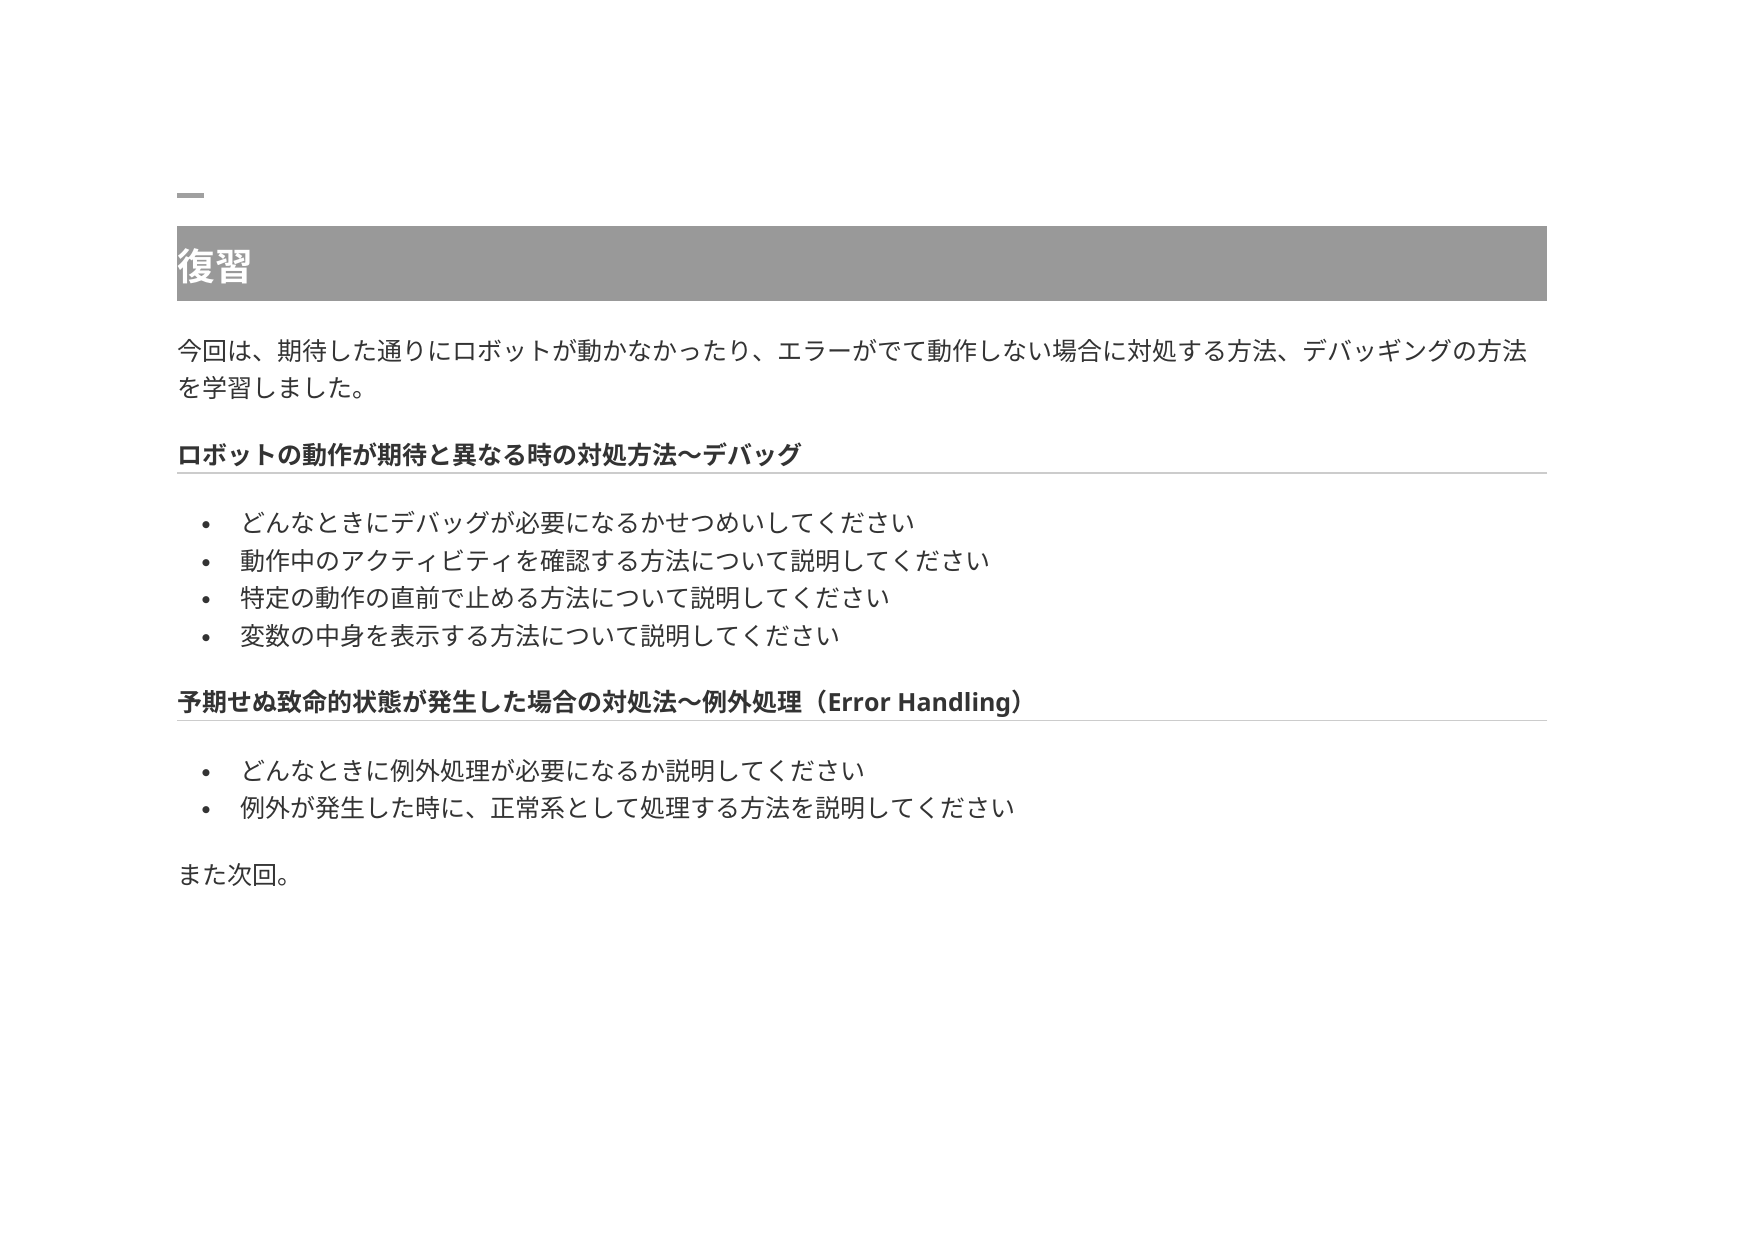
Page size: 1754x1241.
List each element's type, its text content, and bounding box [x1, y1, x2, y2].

text また次回。 [177, 854, 1547, 892]
text 今回は、期待した通りにロボットが動かなかったり、エラーがでて動作しない場合に対処する方法、デバッギングの方法を学習しました。 [177, 331, 1547, 406]
list 特定の動作の直前で止める方法について説明してください [202, 578, 1547, 615]
list どんなときにデバッグが必要になるかせつめいしてください [202, 503, 1547, 540]
list 変数の中身を表示する方法について説明してください [202, 615, 1547, 653]
list 動作中のアクティビティを確認する方法について説明してください [202, 540, 1547, 578]
text 予期せぬ致命的状態が発生した場合の対処法〜例外処理（Error Handling） [177, 682, 1547, 720]
list 例外が発生した時に、正常系として処理する方法を説明してください [202, 788, 1547, 825]
text ロボットの動作が期待と異なる時の対処方法〜デバッグ [177, 435, 1547, 472]
list どんなときに例外処理が必要になるか説明してください [202, 750, 1547, 788]
text 復習 [177, 226, 1547, 301]
